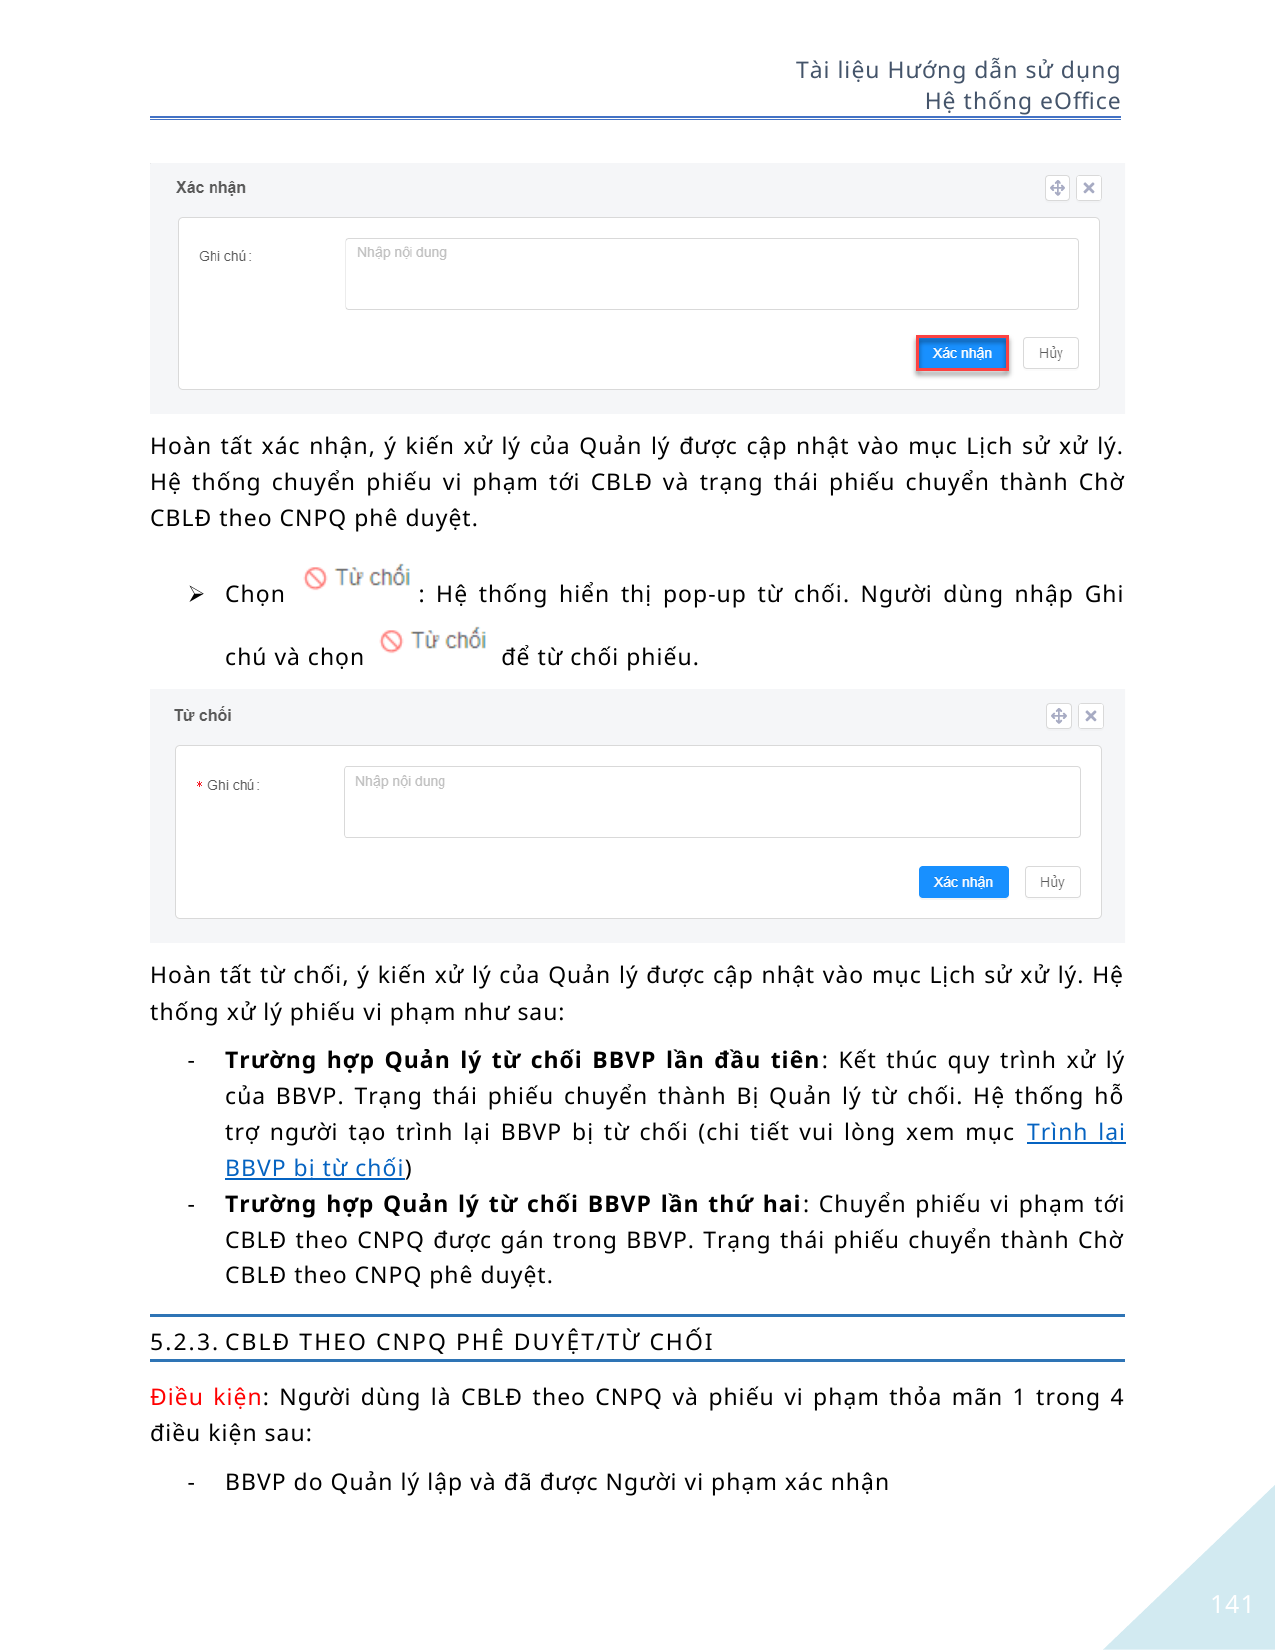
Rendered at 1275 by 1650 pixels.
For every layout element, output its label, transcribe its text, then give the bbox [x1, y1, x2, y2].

picture [150, 163, 1125, 414]
subtitle CBLĐ theo CNPQ phê duyệt/từ chối [150, 1317, 1125, 1359]
text Điều kiện: Người dùng là CBLĐ theo CNPQ và phiếu vi phạm thỏa mãn 1 trong 4 điều kiện sau: [150, 1381, 1125, 1448]
text Hoàn tất từ chối, ý kiến xử lý của Quản lý được cập nhật vào mục Lịch sử xử lý. Hệ thống xử lý phiếu vi phạm như sau: [150, 959, 1125, 1027]
picture [150, 689, 1125, 943]
text Hoàn tất xác nhận, ý kiến xử lý của Quản lý được cập nhật vào mục Lịch sử xử lý. Hệ thống chuyển phiếu vi phạm tới CBLĐ và trạng thái phiếu chuyển thành Chờ CBLĐ theo CNPQ phê duyệt. [150, 430, 1125, 533]
picture [372, 613, 495, 666]
list Trường hợp Quản lý từ chối BBVP lần đầu tiên: Kết thúc quy trình xử lý của BBVP. Trạng thái phiếu chuyển thành Bị Quản lý từ chối. Hệ thống hỗ trợ người tạo trình lại BBVP bị từ chối (chi tiết vui lòng xem mục Trình lại BBVP bị từ chối) [187, 1044, 1125, 1183]
picture [296, 550, 419, 603]
list BBVP do Quản lý lập và đã được Người vi phạm xác nhận [187, 1466, 1125, 1497]
list Chọn : Hệ thống hiển thị pop-up từ chối. Người dùng nhập Ghi chú và chọn để từ chối phiếu. [187, 551, 1125, 672]
list Trường hợp Quản lý từ chối BBVP lần thứ hai: Chuyển phiếu vi phạm tới CBLĐ theo CNPQ được gán trong BBVP. Trạng thái phiếu chuyển thành Chờ CBLĐ theo CNPQ phê duyệt. [187, 1188, 1125, 1291]
